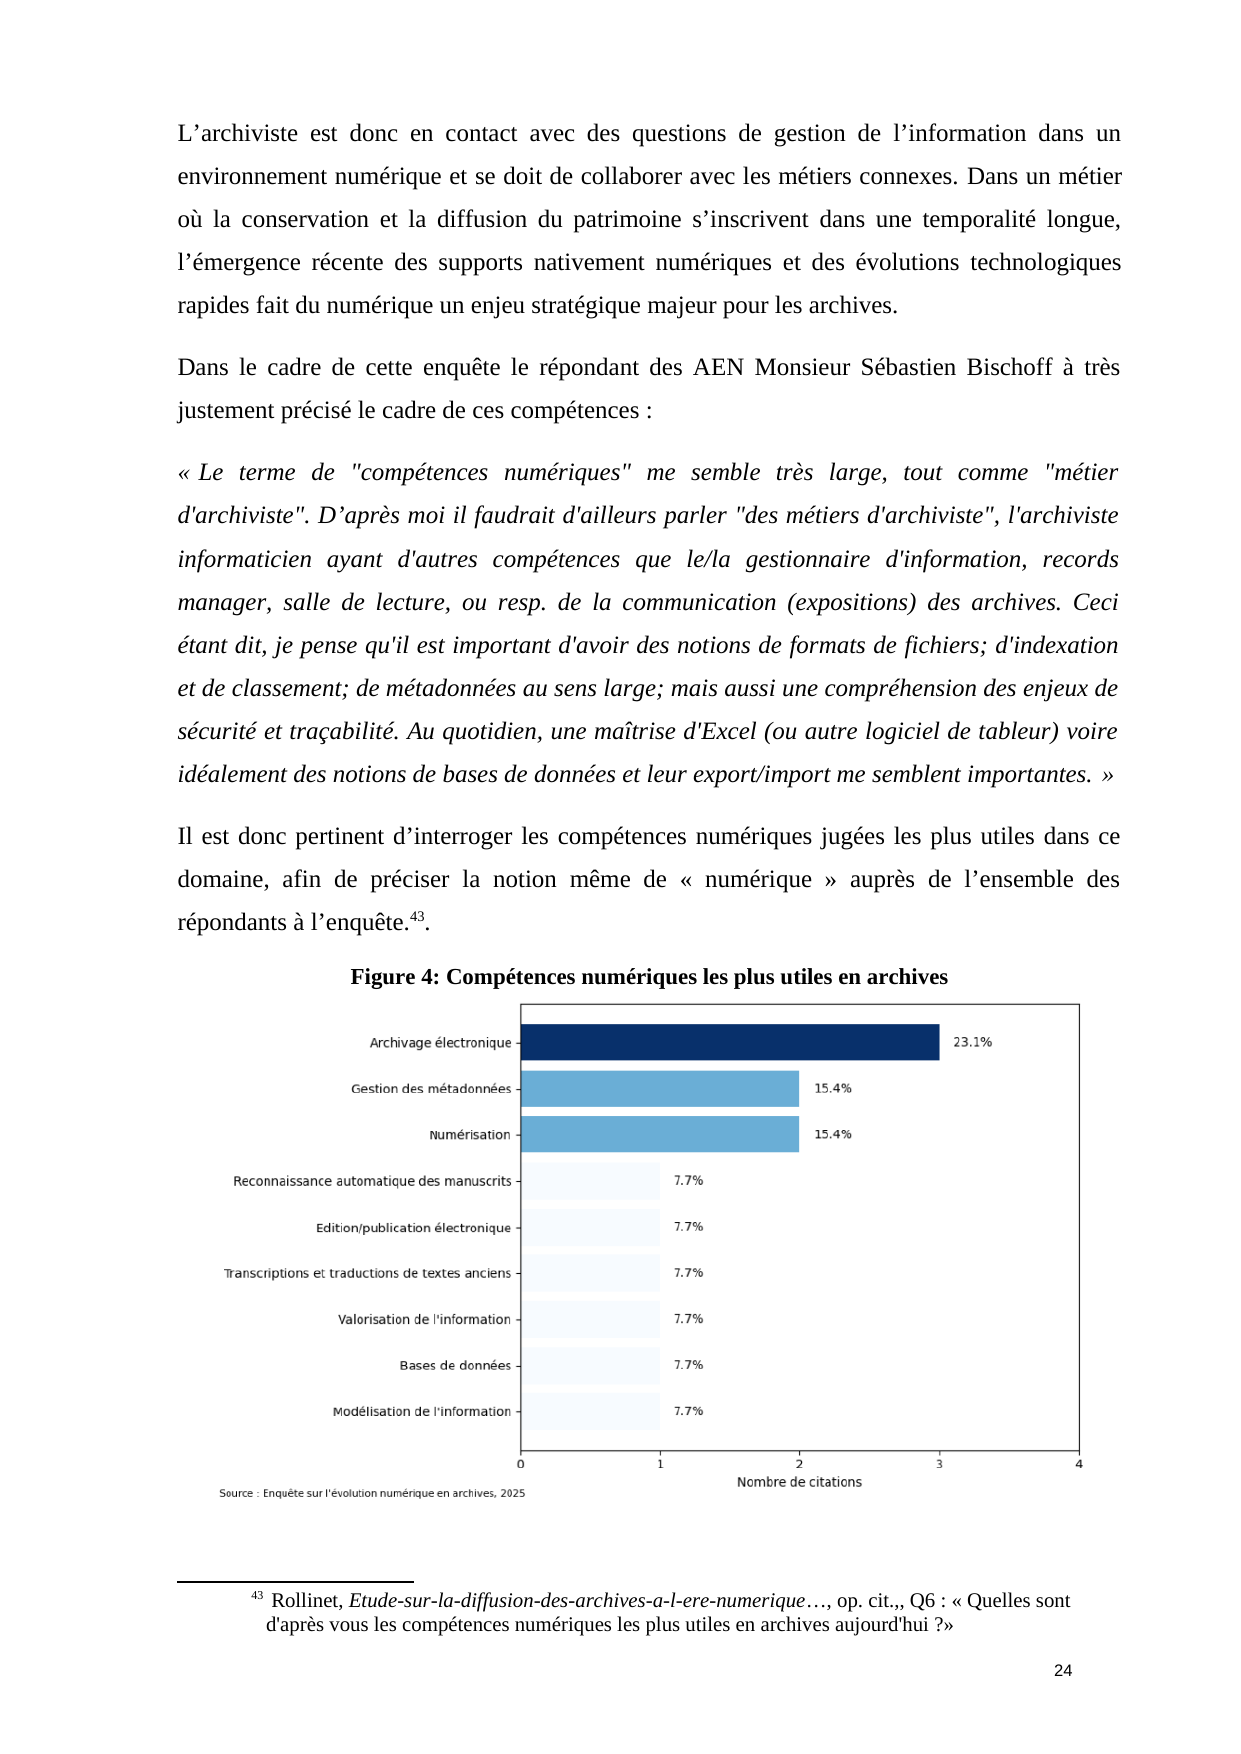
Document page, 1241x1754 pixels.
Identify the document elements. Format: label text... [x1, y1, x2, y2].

text « Le terme de "compétences numériques" me semble très large, tout comme "métier d'archiviste". D’après moi il faudrait d'ailleurs parler "des métiers d'archiviste", l'archiviste informaticien ayant d'autres compétences que le/la gestionnaire d'information, records manager, salle de lecture, ou resp. de la communication (expositions) des archives. Ceci étant dit, je pense qu'il est important d'avoir des notions de formats de fichiers; d'indexation et de classement; de métadonnées au sens large; mais aussi une compréhension des enjeux de sécurité et traçabilité. Au quotidien, une maîtrise d'Excel (ou autre logiciel de tableur) voire idéalement des notions de bases de données et leur export/import me semblent importantes. » [177, 457, 1122, 788]
picture [210, 1002, 1090, 1507]
text Figure 4: Compétences numériques les plus utiles en archives [177, 963, 1122, 989]
text L’archiviste est donc en contact avec des questions de gestion de l’information dans un environnement numérique et se doit de collaborer avec les métiers connexes. Dans un métier où la conservation et la diffusion du patrimoine s’inscrivent dans une temporalité longue, l’émergence récente des supports nativement numériques et des évolutions technologiques rapides fait du numérique un enjeu stratégique majeur pour les archives. [177, 118, 1122, 319]
text Il est donc pertinent d’interroger les compétences numériques jugées les plus utiles dans ce domaine, afin de préciser la notion même de « numérique » auprès de l’ensemble des répondants à l’enquête.. [177, 821, 1122, 936]
text Dans le cadre de cette enquête le répondant des AEN Monsieur Sébastien Bischoff à très justement précisé le cadre de ces compétences : [177, 352, 1122, 424]
